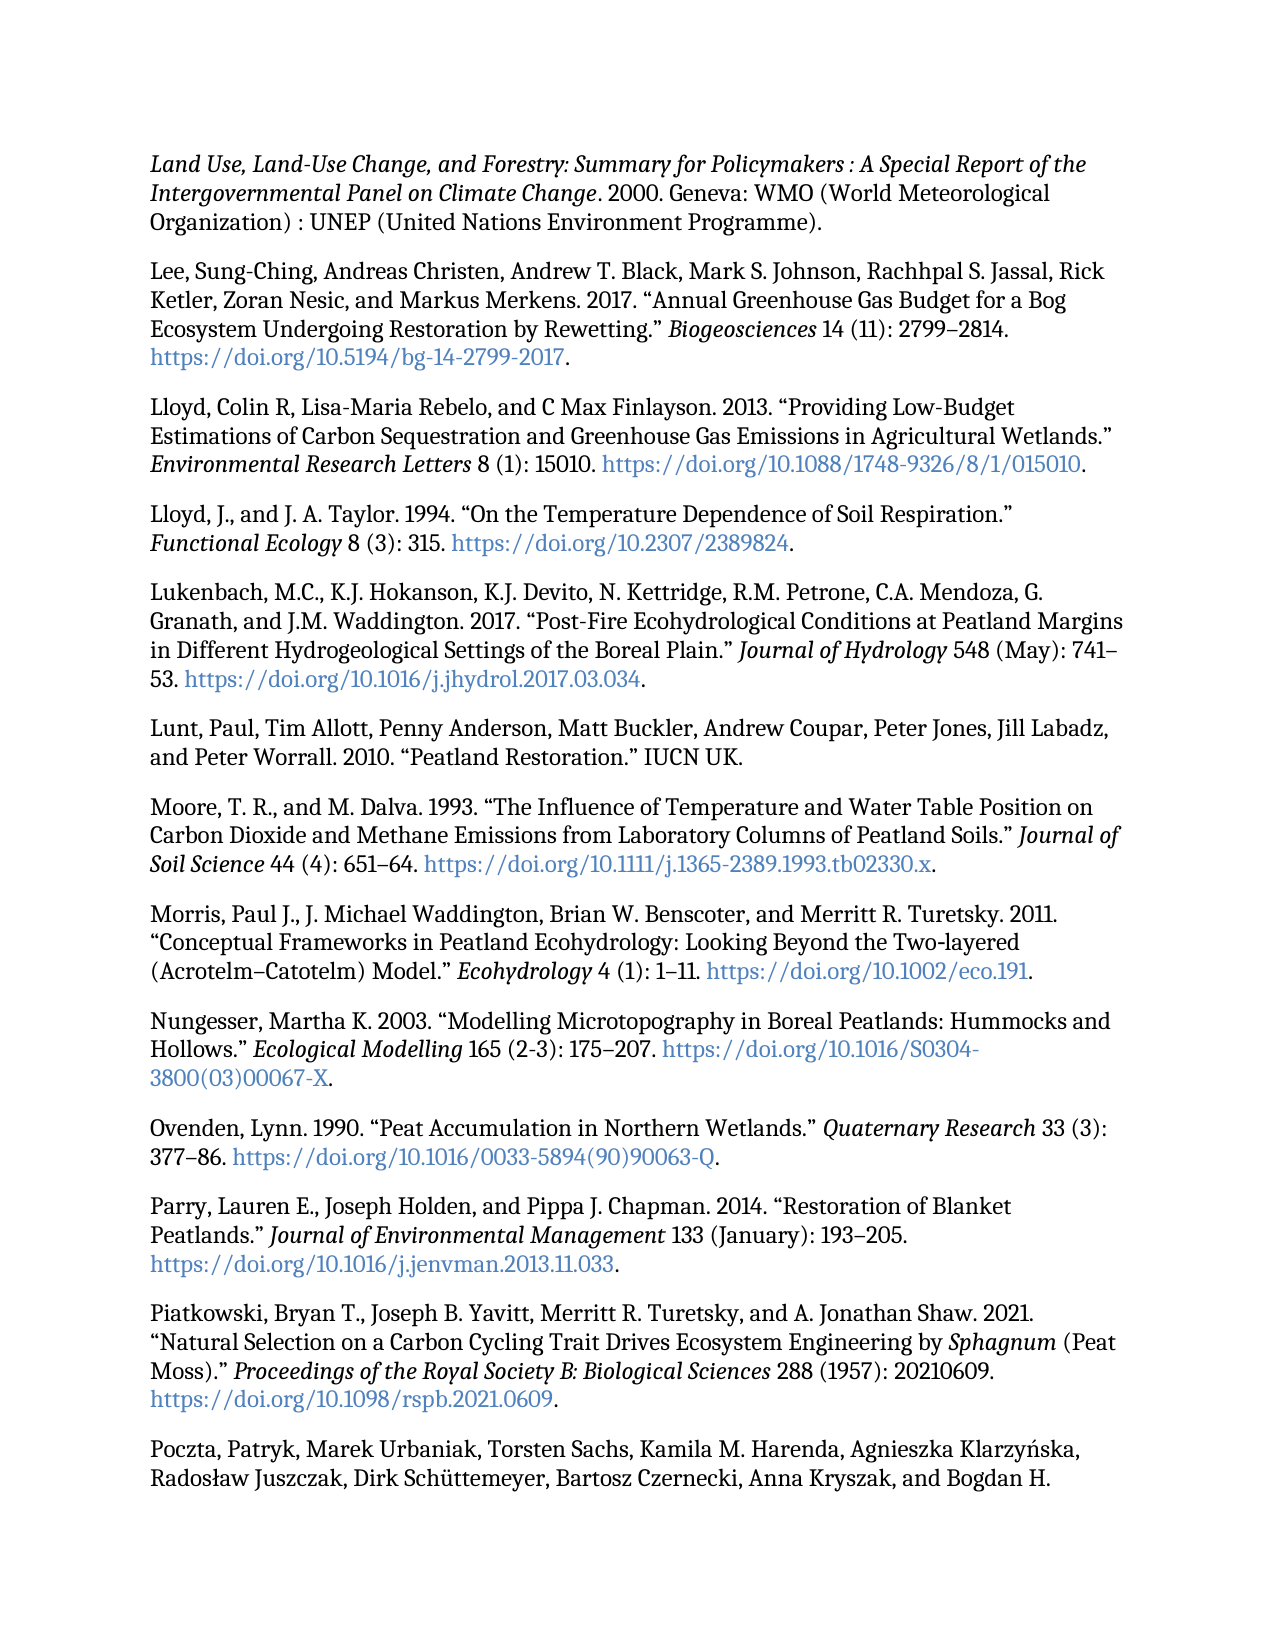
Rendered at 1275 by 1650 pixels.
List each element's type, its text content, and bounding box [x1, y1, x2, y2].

text Parry, Lauren E., Joseph Holden, and Pippa J. Chapman. 2014. “Restoration of Blanket Peatlands.” Journal of Environmental Management 133 (January): 193–205. https://doi.org/10.1016/j.jenvman.2013.11.033. [150, 1192, 1125, 1278]
text Nungesser, Martha K. 2003. “Modelling Microtopography in Boreal Peatlands: Hummocks and Hollows.” Ecological Modelling 165 (2-3): 175–207. https://doi.org/10.1016/S0304-3800(03)00067-X. [150, 1007, 1125, 1093]
text Lukenbach, M.C., K.J. Hokanson, K.J. Devito, N. Kettridge, R.M. Petrone, C.A. Mendoza, G. Granath, and J.M. Waddington. 2017. “Post-Fire Ecohydrological Conditions at Peatland Margins in Different Hydrogeological Settings of the Boreal Plain.” Journal of Hydrology 548 (May): 741–53. https://doi.org/10.1016/j.jhydrol.2017.03.034. [150, 578, 1125, 693]
text Ovenden, Lynn. 1990. “Peat Accumulation in Northern Wetlands.” Quaternary Research 33 (3): 377–86. https://doi.org/10.1016/0033-5894(90)90063-Q. [150, 1114, 1125, 1171]
text Lloyd, Colin R, Lisa-Maria Rebelo, and C Max Finlayson. 2013. “Providing Low-Budget Estimations of Carbon Sequestration and Greenhouse Gas Emissions in Agricultural Wetlands.” Environmental Research Letters 8 (1): 15010. https://doi.org/10.1088/1748-9326/8/1/015010. [150, 393, 1125, 479]
text Lee, Sung-Ching, Andreas Christen, Andrew T. Black, Mark S. Johnson, Rachhpal S. Jassal, Rick Ketler, Zoran Nesic, and Markus Merkens. 2017. “Annual Greenhouse Gas Budget for a Bog Ecosystem Undergoing Restoration by Rewetting.” Biogeosciences 14 (11): 2799–2814. https://doi.org/10.5194/bg-14-2799-2017. [150, 257, 1125, 372]
text Morris, Paul J., J. Michael Waddington, Brian W. Benscoter, and Merritt R. Turetsky. 2011. “Conceptual Frameworks in Peatland Ecohydrology: Looking Beyond the Two‐layered (Acrotelm–Catotelm) Model.” Ecohydrology 4 (1): 1–11. https://doi.org/10.1002/eco.191. [150, 899, 1125, 986]
text Lunt, Paul, Tim Allott, Penny Anderson, Matt Buckler, Andrew Coupar, Peter Jones, Jill Labadz, and Peter Worrall. 2010. “Peatland Restoration.” IUCN UK. [150, 714, 1125, 772]
text Moore, T. R., and M. Dalva. 1993. “The Influence of Temperature and Water Table Position on Carbon Dioxide and Methane Emissions from Laboratory Columns of Peatland Soils.” Journal of Soil Science 44 (4): 651–64. https://doi.org/10.1111/j.1365-2389.1993.tb02330.x. [150, 792, 1125, 879]
text Lloyd, J., and J. A. Taylor. 1994. “On the Temperature Dependence of Soil Respiration.” Functional Ecology 8 (3): 315. https://doi.org/10.2307/2389824. [150, 500, 1125, 557]
text Land Use, Land-Use Change, and Forestry: Summary for Policymakers : A Special Report of the Intergovernmental Panel on Climate Change. 2000. Geneva: WMO (World Meteorological Organization) : UNEP (United Nations Environment Programme). [150, 150, 1125, 236]
text Piatkowski, Bryan T., Joseph B. Yavitt, Merritt R. Turetsky, and A. Jonathan Shaw. 2021. “Natural Selection on a Carbon Cycling Trait Drives Ecosystem Engineering by Sphagnum (Peat Moss).” Proceedings of the Royal Society B: Biological Sciences 288 (1957): 20210609. https://doi.org/10.1098/rspb.2021.0609. [150, 1299, 1125, 1414]
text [150, 1435, 1125, 1492]
